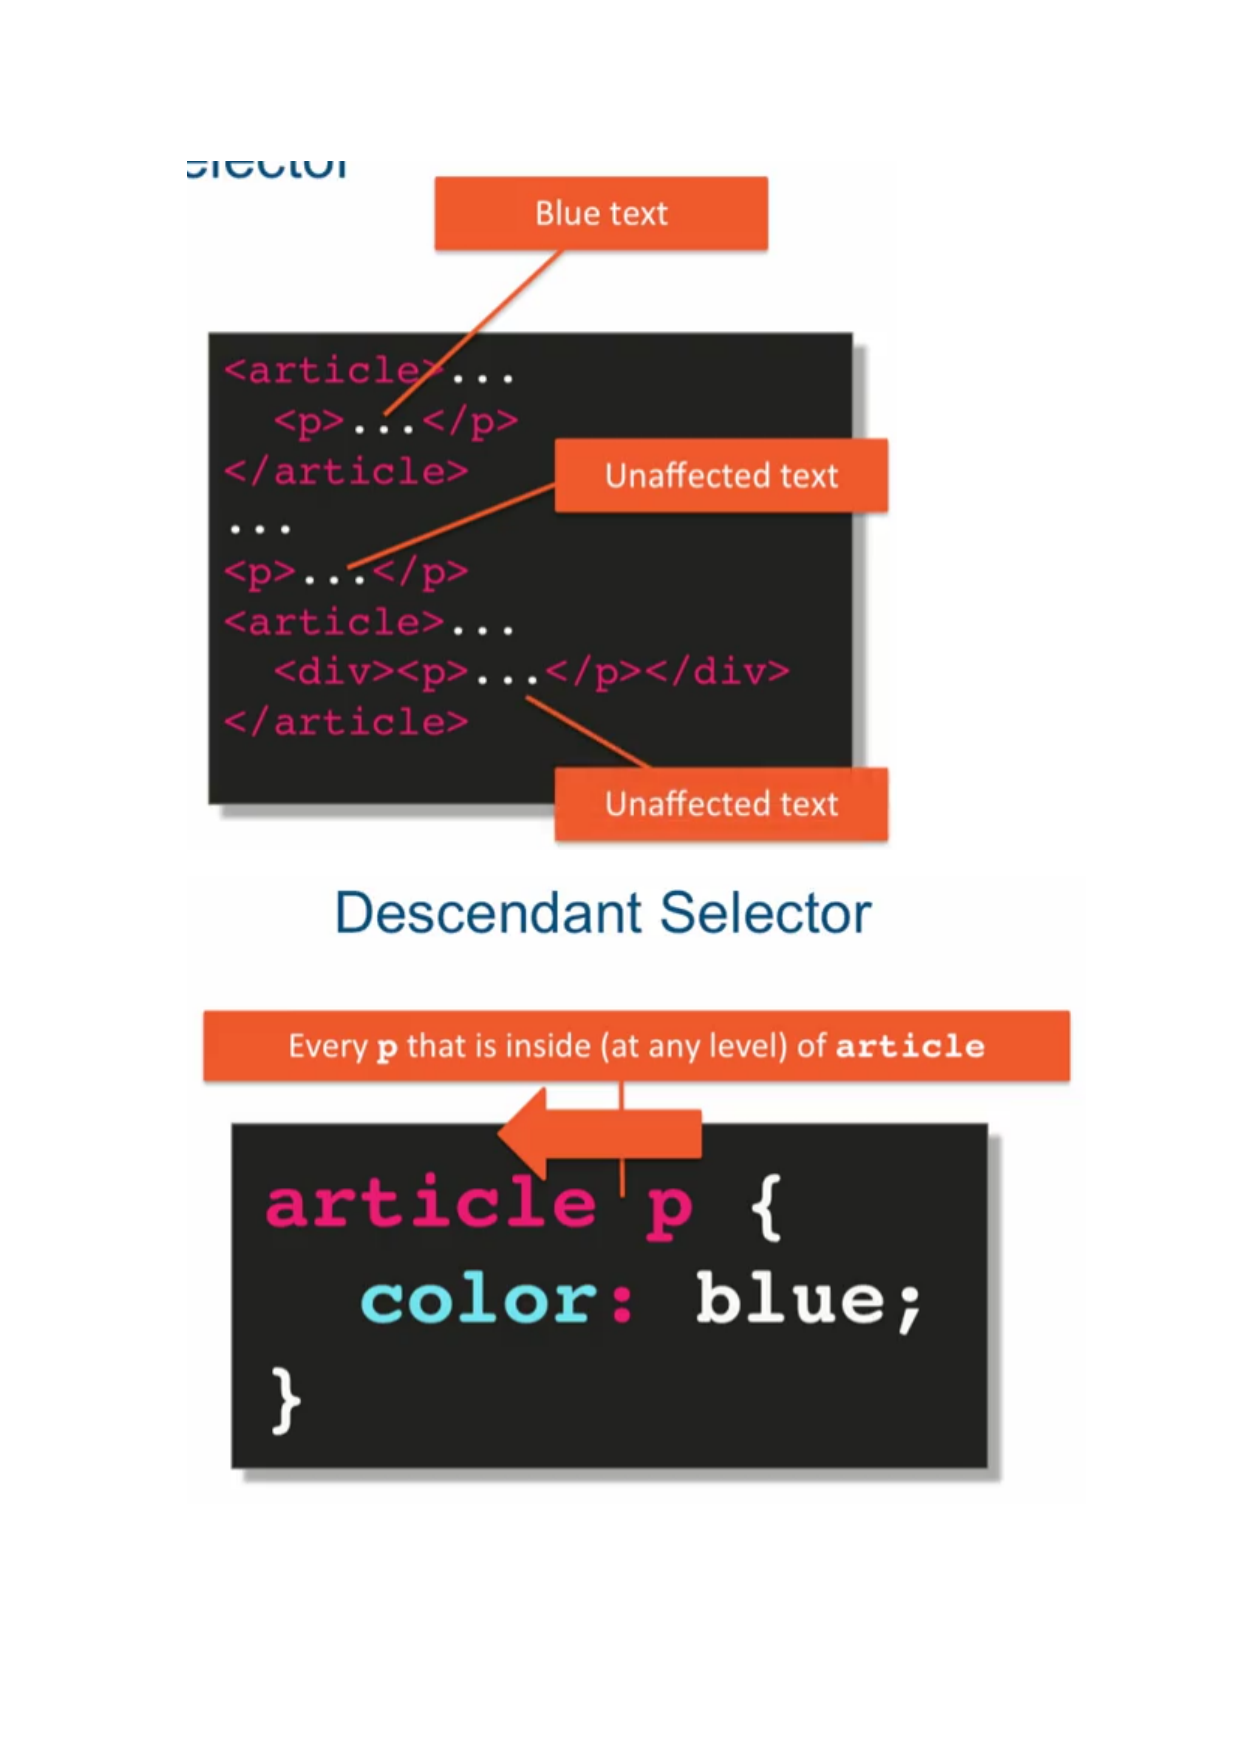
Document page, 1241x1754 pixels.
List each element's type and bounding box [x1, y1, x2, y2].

picture [187, 161, 897, 850]
picture [187, 876, 1086, 1504]
